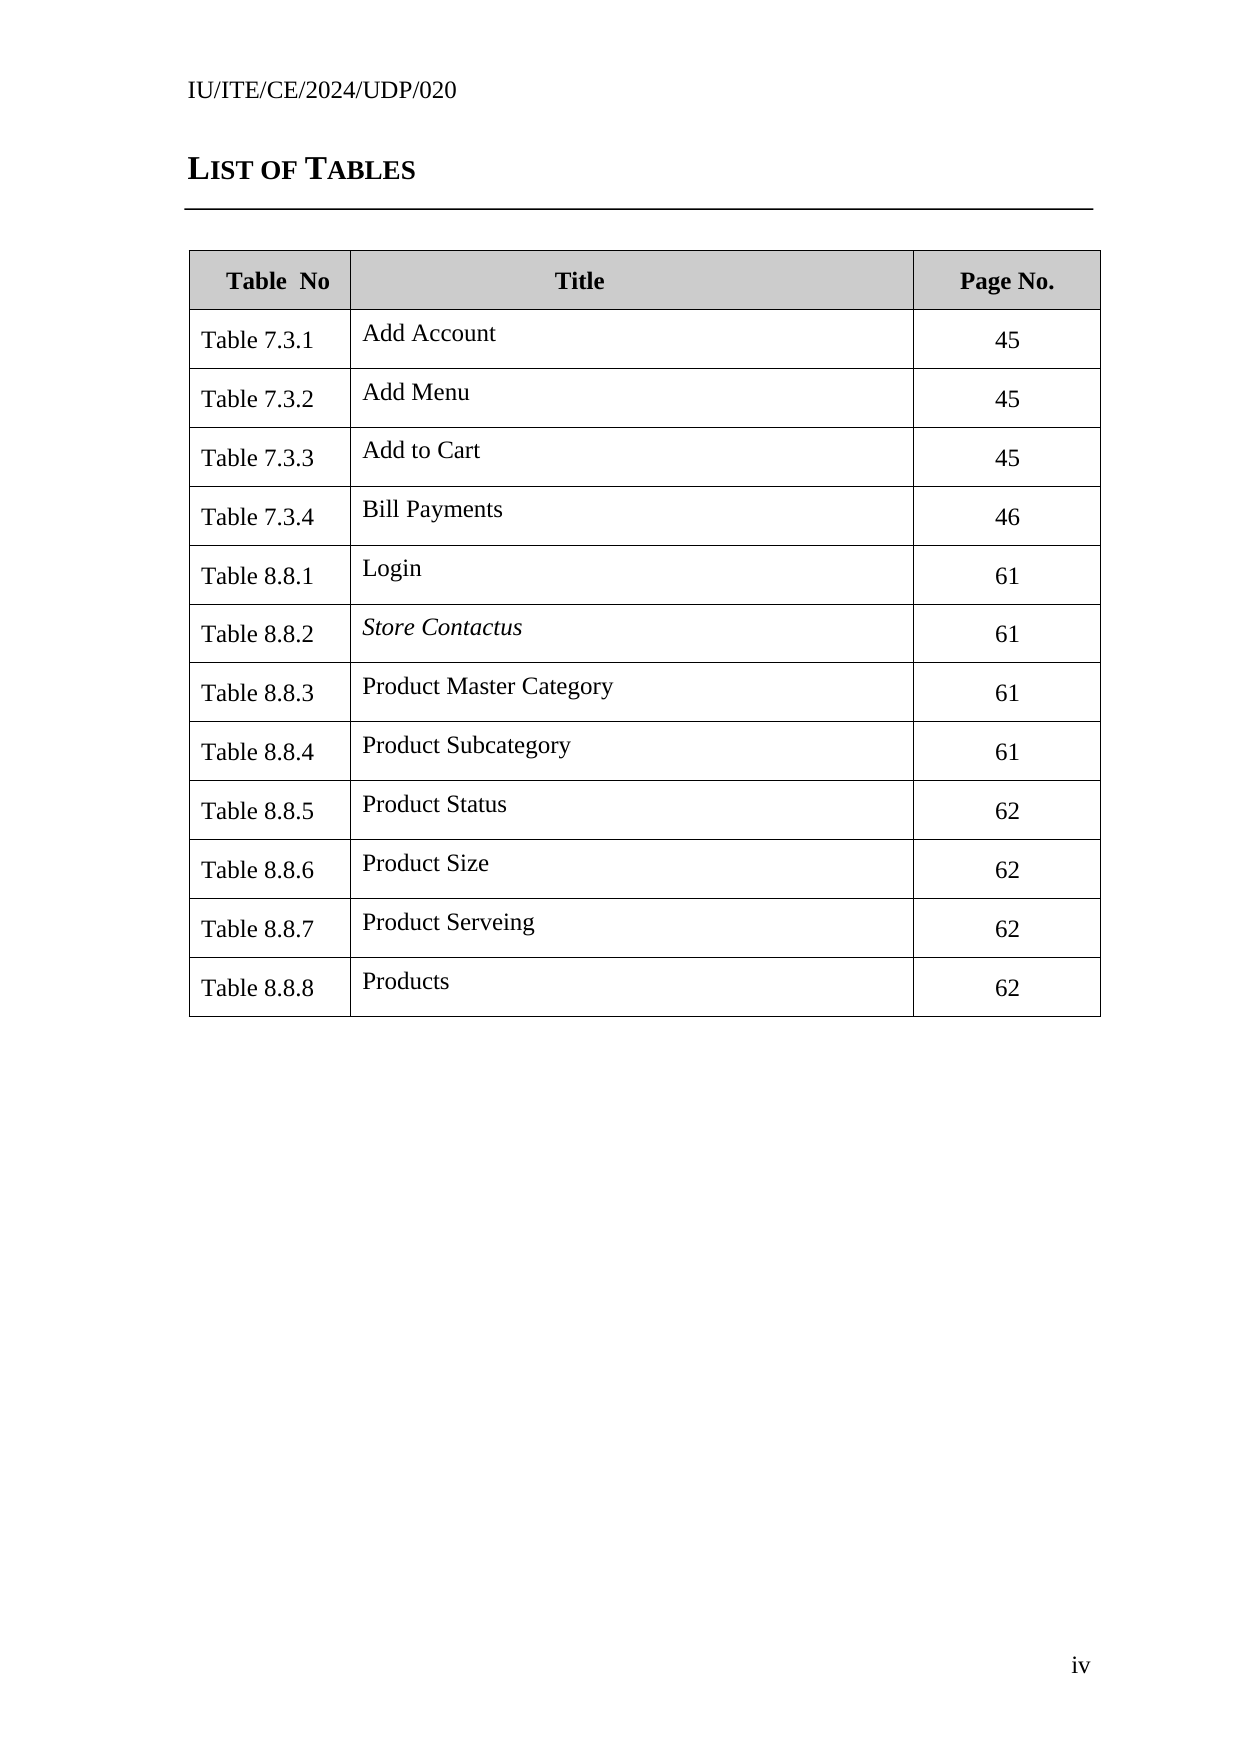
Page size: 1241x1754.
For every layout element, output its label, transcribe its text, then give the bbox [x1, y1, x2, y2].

table_cell Products [351, 958, 913, 1016]
table_cell Table 8.8.8 [190, 958, 350, 1016]
table_cell Product Serveing [351, 899, 913, 957]
table_cell 61 [914, 722, 1100, 780]
table_cell Product Subcategory [351, 722, 913, 780]
table_cell Table 8.8.7 [190, 899, 350, 957]
table_cell 62 [914, 958, 1100, 1016]
table_header Page No. [914, 251, 1100, 309]
table_cell Table 7.3.4 [190, 487, 350, 544]
table_cell Table 7.3.3 [190, 428, 350, 486]
table_cell 61 [914, 605, 1100, 662]
table_cell Table 8.8.1 [190, 546, 350, 603]
table_cell Product Status [351, 781, 913, 839]
table_cell Add Account [351, 310, 913, 368]
table_cell Table 8.8.2 [190, 605, 350, 662]
table_cell Table 8.8.6 [190, 840, 350, 898]
table_cell Table 7.3.1 [190, 310, 350, 368]
table_header Table No [190, 251, 350, 309]
table_cell Add Menu [351, 369, 913, 427]
table_cell 62 [914, 840, 1100, 898]
table_cell Product Master Category [351, 663, 913, 721]
table_cell Table 8.8.4 [190, 722, 350, 780]
table_cell 61 [914, 663, 1100, 721]
table_cell 46 [914, 487, 1100, 544]
table_cell 45 [914, 428, 1100, 486]
table_cell Table 7.3.2 [190, 369, 350, 427]
table_cell 62 [914, 899, 1100, 957]
table_cell Table 8.8.3 [190, 663, 350, 721]
table_cell Product Size [351, 840, 913, 898]
table_cell Store Contactus [351, 605, 913, 662]
table_cell 62 [914, 781, 1100, 839]
table_cell Login [351, 546, 913, 603]
table_cell 45 [914, 369, 1100, 427]
table_cell Bill Payments [351, 487, 913, 544]
table_cell Add to Cart [351, 428, 913, 486]
table_cell 61 [914, 546, 1100, 603]
subtitle LIST OF TABLES [187, 149, 1176, 187]
table_cell 45 [914, 310, 1100, 368]
table_header Title [351, 251, 913, 309]
table_cell Table 8.8.5 [190, 781, 350, 839]
